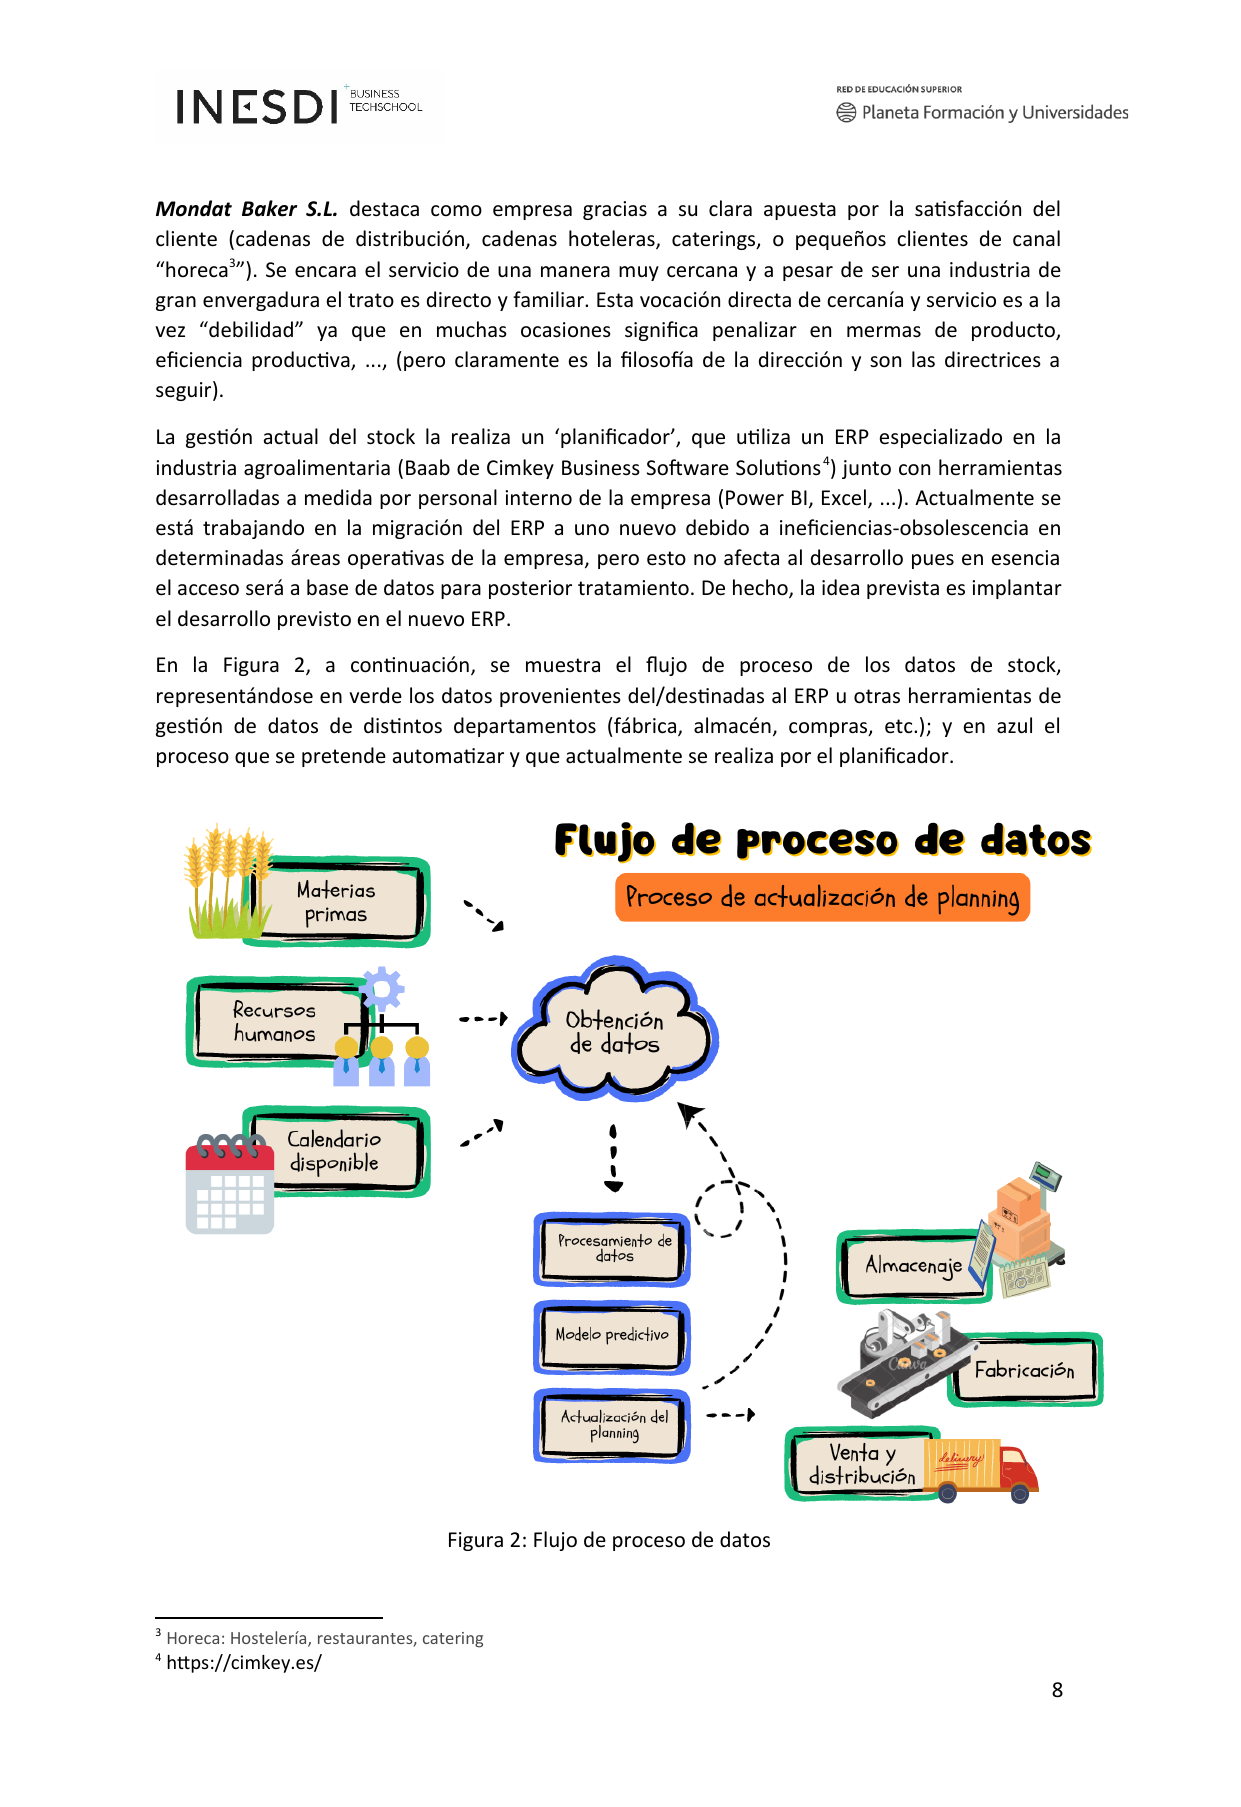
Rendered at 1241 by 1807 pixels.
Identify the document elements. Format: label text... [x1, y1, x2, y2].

text La gestión actual del stock la realiza un ‘planificador’, que utiliza un ERP especializado en la industria agroalimentaria (Baab de Cimkey Business Software Solutions) junto con herramientas desarrolladas a medida por personal interno de la empresa (Power BI, Excel, ...). Actualmente se está trabajando en la migración del ERP a uno nuevo debido a ineficiencias-obsolescencia en determinadas áreas operativas de la empresa, pero esto no afecta al desarrollo pues en esencia el acceso será a base de datos para posterior tratamiento. De hecho, la idea prevista es implantar el desarrollo previsto en el nuevo ERP. [155, 422, 1063, 632]
text Mondat Baker S.L. destaca como empresa gracias a su clara apuesta por la satisfacción del cliente (cadenas de distribución, cadenas hoteleras, caterings, o pequeños clientes de canal “horeca”). Se encara el servicio de una manera muy cercana y a pesar de ser una industria de gran envergadura el trato es directo y familiar. Esta vocación directa de cercanía y servicio es a la vez “debilidad” ya que en muchas ocasiones significa penalizar en mermas de producto, eficiencia productiva, ..., (pero claramente es la filosofía de la dirección y son las directrices a seguir). [155, 194, 1063, 403]
text En la Figura 2, a continuación, se muestra el flujo de proceso de los datos de stock, representándose en verde los datos provenientes del/destinadas al ERP u otras herramientas de gestión de datos de distintos departamentos (fábrica, almacén, compras, etc.); y en azul el proceso que se pretende automatizar y que actualmente se realiza por el planificador. [155, 651, 1063, 769]
picture [155, 788, 1113, 1507]
text Figura 2: Flujo de proceso de datos [155, 1525, 1063, 1553]
picture [155, 70, 444, 143]
picture [836, 84, 1129, 123]
